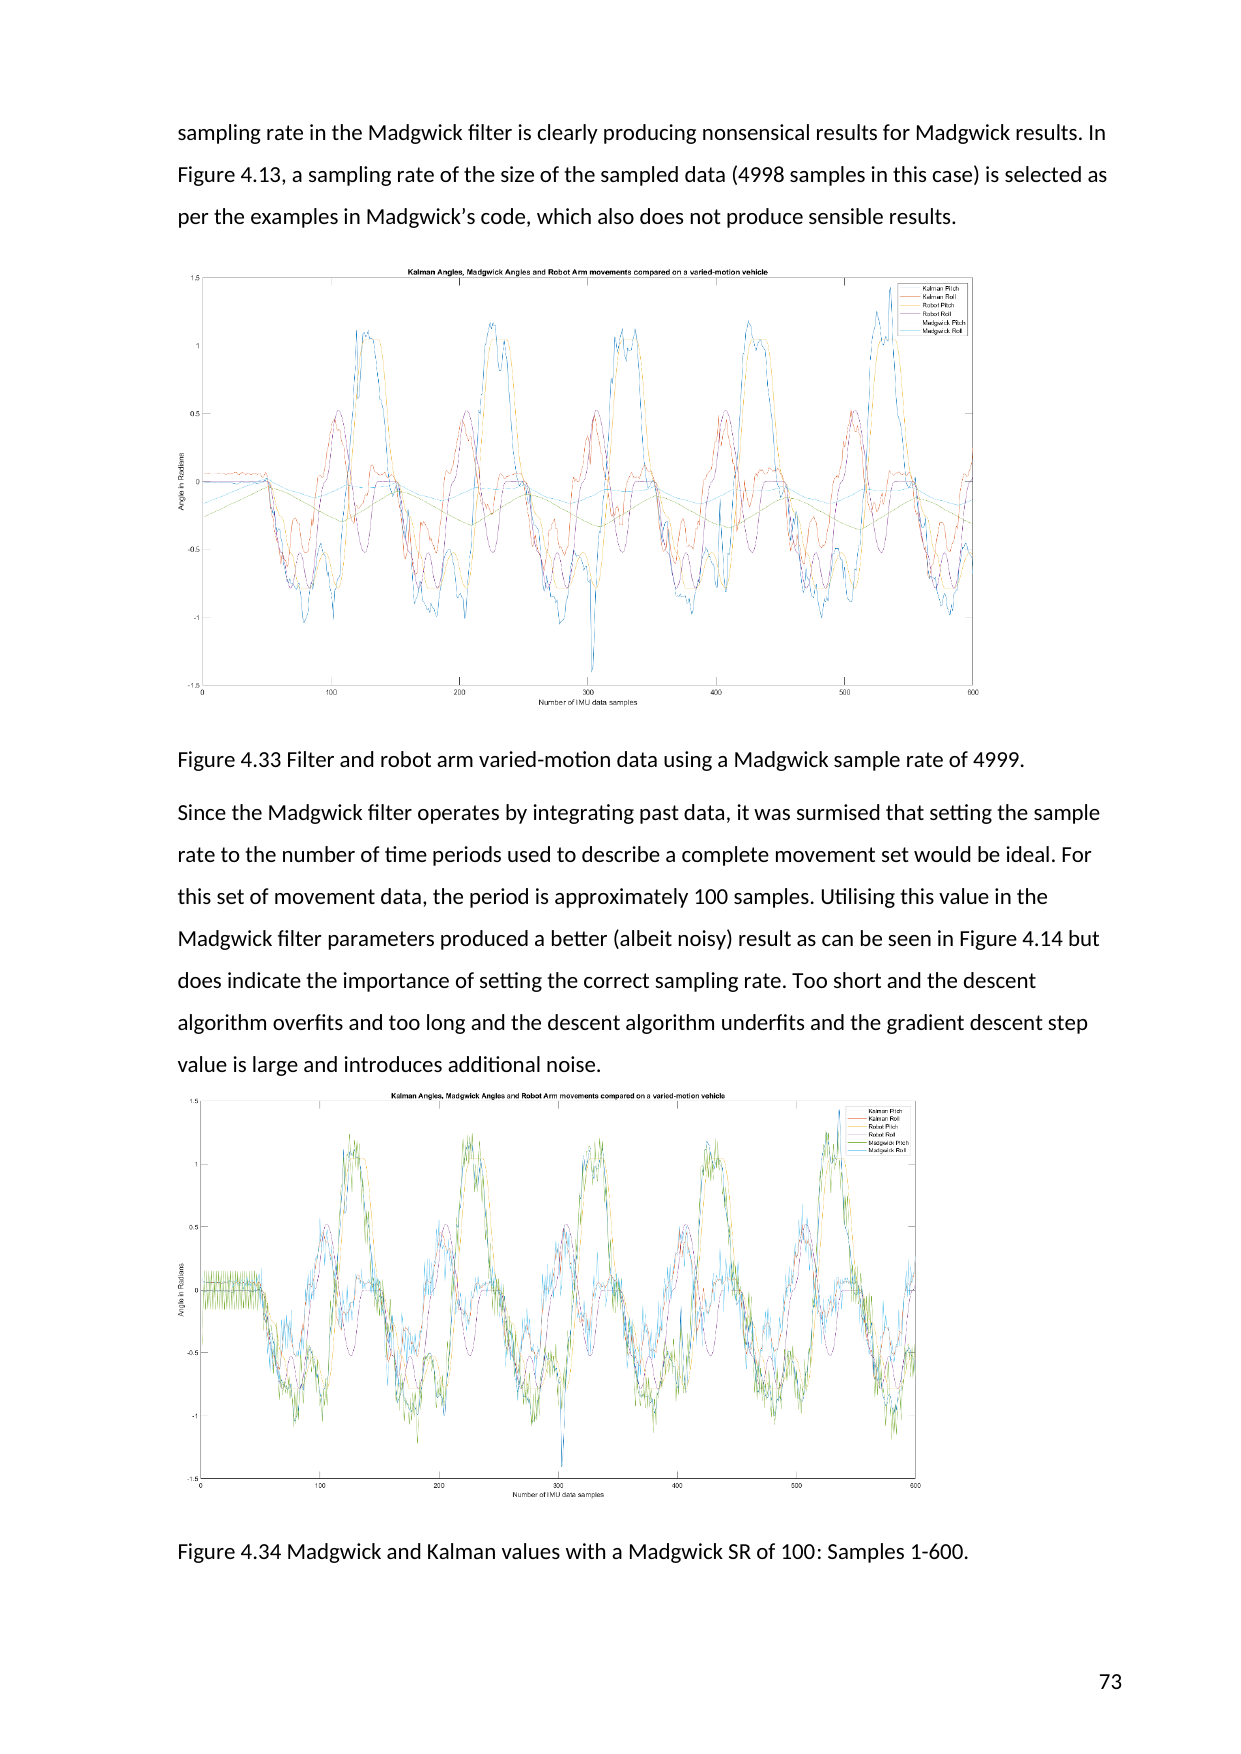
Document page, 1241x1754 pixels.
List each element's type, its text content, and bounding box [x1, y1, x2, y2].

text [177, 118, 1122, 230]
picture [177, 269, 979, 707]
picture [177, 1092, 921, 1499]
